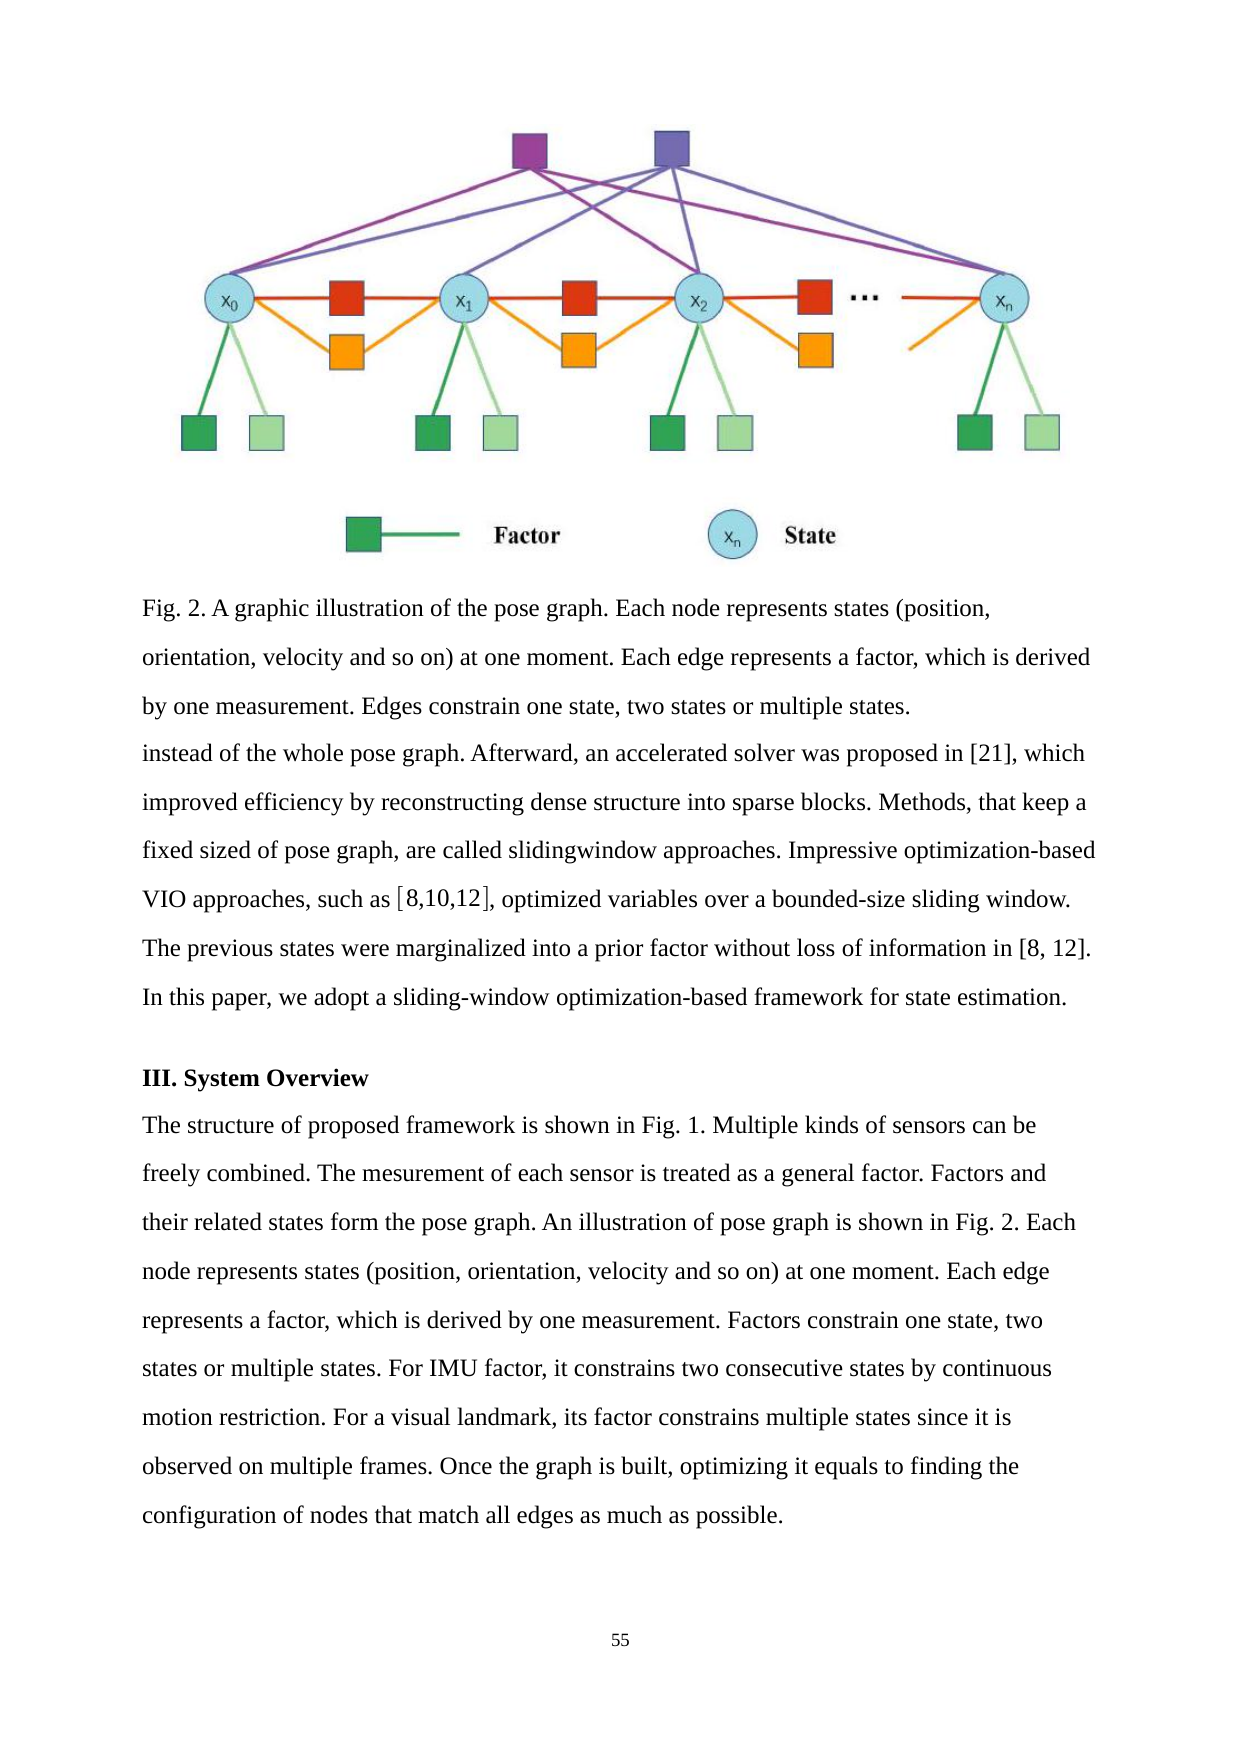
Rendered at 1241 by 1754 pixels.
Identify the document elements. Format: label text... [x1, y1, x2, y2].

text The structure of proposed framework is shown in Fig. 1. Multiple kinds of sensors can be freely combined. The mesurement of each sensor is treated as a general factor. Factors and their related states form the pose graph. An illustration of pose graph is shown in Fig. 2. Each node represents states (position, orientation, velocity and so on) at one moment. Each edge represents a factor, which is derived by one measurement. Factors constrain one state, two states or multiple states. For IMU factor, it constrains two consecutive states by continuous motion restriction. For a visual landmark, its factor constrains multiple states since it is observed on multiple frames. Once the graph is built, optimizing it equals to finding the configuration of nodes that match all edges as much as possible. [142, 1108, 1098, 1530]
text instead of the whole pose graph. Afterward, an accelerated solver was proposed in [21], which improved efficiency by reconstructing dense structure into sparse blocks. Methods, that keep a fixed sized of pose graph, are called slidingwindow approaches. Impressive optimization-based VIO approaches, such as , optimized variables over a bounded-size sliding window. The previous states were marginalized into a prior factor without loss of information in [8, 12]. In this paper, we adopt a sliding-window optimization-based framework for state estimation. [142, 736, 1098, 1012]
text Fig. 2. A graphic illustration of the pose graph. Each node represents states (position, orientation, velocity and so on) at one moment. Each edge represents a factor, which is derived by one measurement. Edges constrain one state, two states or multiple states. [142, 592, 1098, 722]
text III. System Overview [142, 1061, 1098, 1093]
picture [170, 124, 1071, 567]
